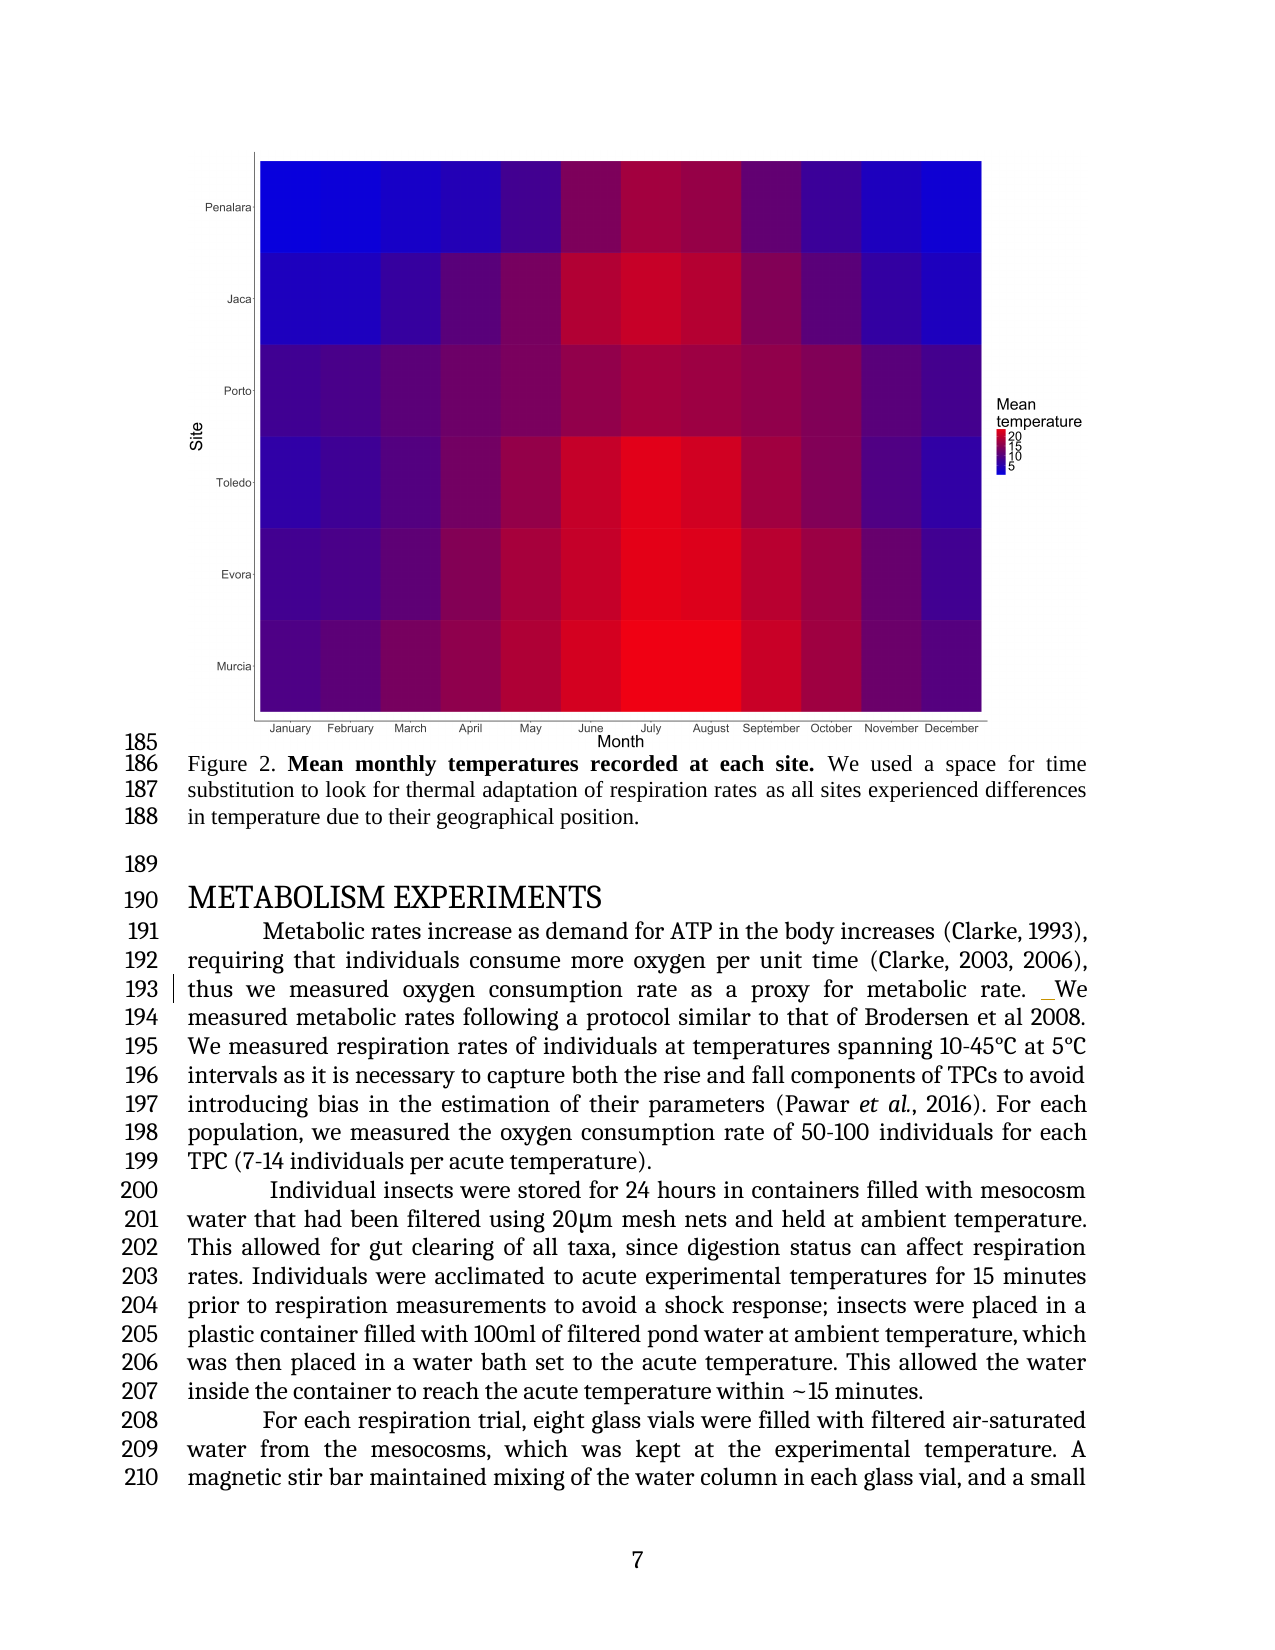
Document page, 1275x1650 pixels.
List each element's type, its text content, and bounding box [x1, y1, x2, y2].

text Figure 2. Mean monthly temperatures recorded at each site. We used a space for time substitution to look for thermal adaptation of respiration rates as all sites experienced differences in temperature due to their geographical position. [187, 750, 1087, 829]
text Metabolic rates increase as demand for ATP in the body increases (Clarke, 1993), requiring that individuals consume more oxygen per unit time (Clarke, 2003, 2006), thus we measured oxygen consumption rate as a proxy for metabolic rate. We measured metabolic rates following a protocol similar to that of Brodersen et al 2008. We measured respiration rates of individuals at temperatures spanning 10-45°C at 5°C intervals as it is necessary to capture both the rise and fall components of TPCs to avoid introducing bias in the estimation of their parameters (Pawar et al., 2016). For each population, we measured the oxygen consumption rate of 50-100 individuals for each TPC (7-14 individuals per acute temperature). [187, 917, 1087, 1176]
picture [187, 150, 1088, 750]
text METABOLISM EXPERIMENTS [187, 879, 1087, 917]
text Individual insects were stored for 24 hours in containers filled with mesocosm water that had been filtered using 20μm mesh nets and held at ambient temperature. This allowed for gut clearing of all taxa, since digestion status can affect respiration rates. Individuals were acclimated to acute experimental temperatures for 15 minutes prior to respiration measurements to avoid a shock response; insects were placed in a plastic container filled with 100ml of filtered pond water at ambient temperature, which was then placed in a water bath set to the acute temperature. This allowed the water inside the container to reach the acute temperature within ~15 minutes. [187, 1176, 1087, 1406]
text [187, 1406, 1087, 1492]
